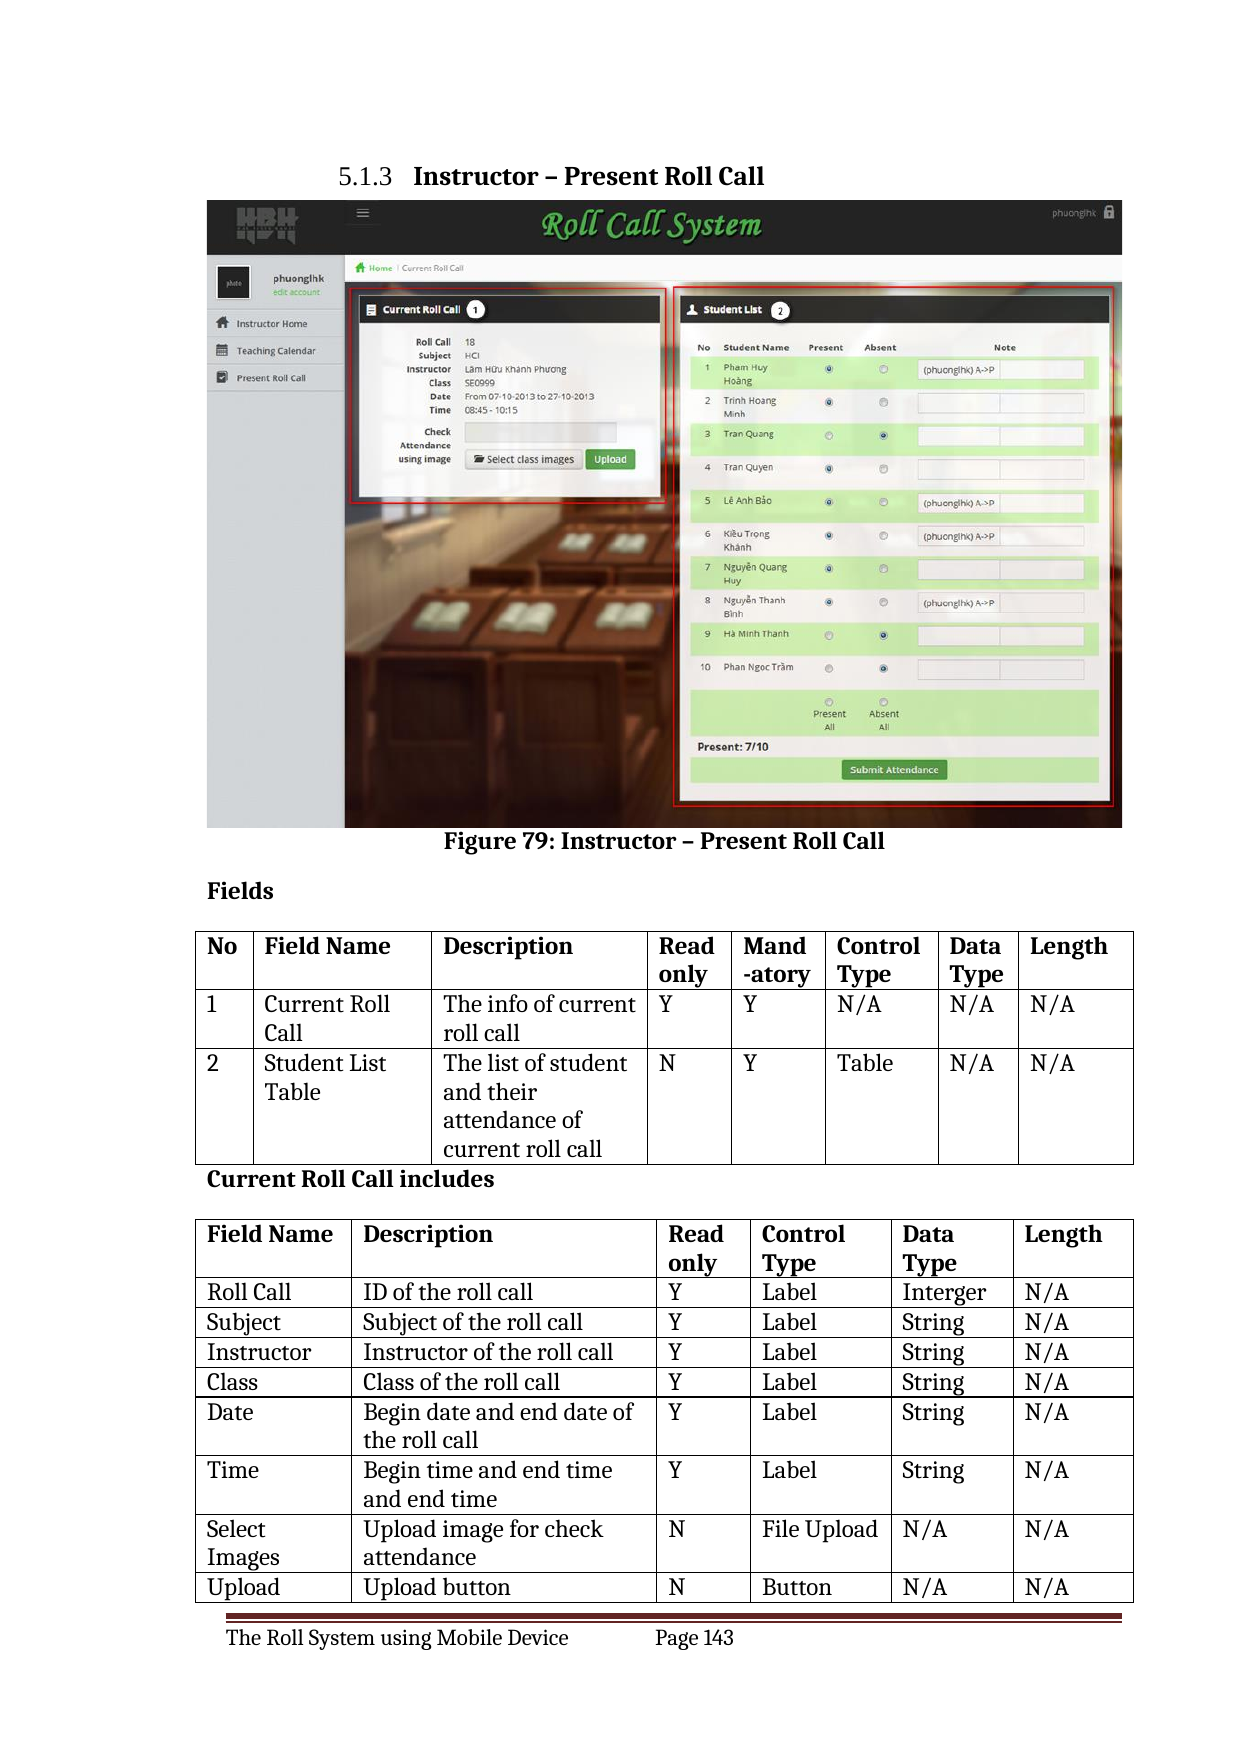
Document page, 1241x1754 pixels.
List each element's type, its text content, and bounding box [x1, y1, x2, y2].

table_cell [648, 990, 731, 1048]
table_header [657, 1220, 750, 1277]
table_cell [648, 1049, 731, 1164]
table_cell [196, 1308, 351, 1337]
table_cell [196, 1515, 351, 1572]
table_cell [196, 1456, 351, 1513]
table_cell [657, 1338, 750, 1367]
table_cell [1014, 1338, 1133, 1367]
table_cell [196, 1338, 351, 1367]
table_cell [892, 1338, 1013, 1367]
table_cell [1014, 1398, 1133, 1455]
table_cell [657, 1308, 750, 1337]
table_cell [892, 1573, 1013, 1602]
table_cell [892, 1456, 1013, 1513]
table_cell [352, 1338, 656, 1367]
text Current Roll Call includes [207, 1165, 1122, 1193]
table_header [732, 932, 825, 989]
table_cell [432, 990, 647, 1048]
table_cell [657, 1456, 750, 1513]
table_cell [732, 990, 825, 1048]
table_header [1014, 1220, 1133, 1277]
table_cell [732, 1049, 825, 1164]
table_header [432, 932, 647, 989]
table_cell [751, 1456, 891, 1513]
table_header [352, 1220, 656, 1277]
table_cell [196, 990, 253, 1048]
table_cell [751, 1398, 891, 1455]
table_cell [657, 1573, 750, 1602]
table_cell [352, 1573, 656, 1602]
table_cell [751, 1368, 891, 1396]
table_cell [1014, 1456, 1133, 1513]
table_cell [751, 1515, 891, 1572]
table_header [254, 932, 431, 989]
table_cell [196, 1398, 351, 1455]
text Fields [207, 877, 1122, 906]
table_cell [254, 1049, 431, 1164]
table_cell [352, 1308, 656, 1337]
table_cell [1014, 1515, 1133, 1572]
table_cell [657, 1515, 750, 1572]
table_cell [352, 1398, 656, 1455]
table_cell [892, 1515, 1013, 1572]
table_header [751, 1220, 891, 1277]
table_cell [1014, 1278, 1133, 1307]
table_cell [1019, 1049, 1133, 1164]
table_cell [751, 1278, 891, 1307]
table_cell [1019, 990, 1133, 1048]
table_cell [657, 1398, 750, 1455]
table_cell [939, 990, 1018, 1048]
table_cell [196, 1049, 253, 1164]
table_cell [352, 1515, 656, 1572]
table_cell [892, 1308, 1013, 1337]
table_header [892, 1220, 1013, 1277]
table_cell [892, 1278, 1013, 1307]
picture [206, 200, 1123, 828]
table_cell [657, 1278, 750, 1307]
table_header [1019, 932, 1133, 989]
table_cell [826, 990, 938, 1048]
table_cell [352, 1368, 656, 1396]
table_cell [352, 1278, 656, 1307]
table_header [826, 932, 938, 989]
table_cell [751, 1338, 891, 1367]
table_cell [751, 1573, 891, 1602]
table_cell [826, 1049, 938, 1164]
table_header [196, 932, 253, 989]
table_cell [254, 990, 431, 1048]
subtitle Instructor – Present Roll Call [338, 160, 1122, 192]
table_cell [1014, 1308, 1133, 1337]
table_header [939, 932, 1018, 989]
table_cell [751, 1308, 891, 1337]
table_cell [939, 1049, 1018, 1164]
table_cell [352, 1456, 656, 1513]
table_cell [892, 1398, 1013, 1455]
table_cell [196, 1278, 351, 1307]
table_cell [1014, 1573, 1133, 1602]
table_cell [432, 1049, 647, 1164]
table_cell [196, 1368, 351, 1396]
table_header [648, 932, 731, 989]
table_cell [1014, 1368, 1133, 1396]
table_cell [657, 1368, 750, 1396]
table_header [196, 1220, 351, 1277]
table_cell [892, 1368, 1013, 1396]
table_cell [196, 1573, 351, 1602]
